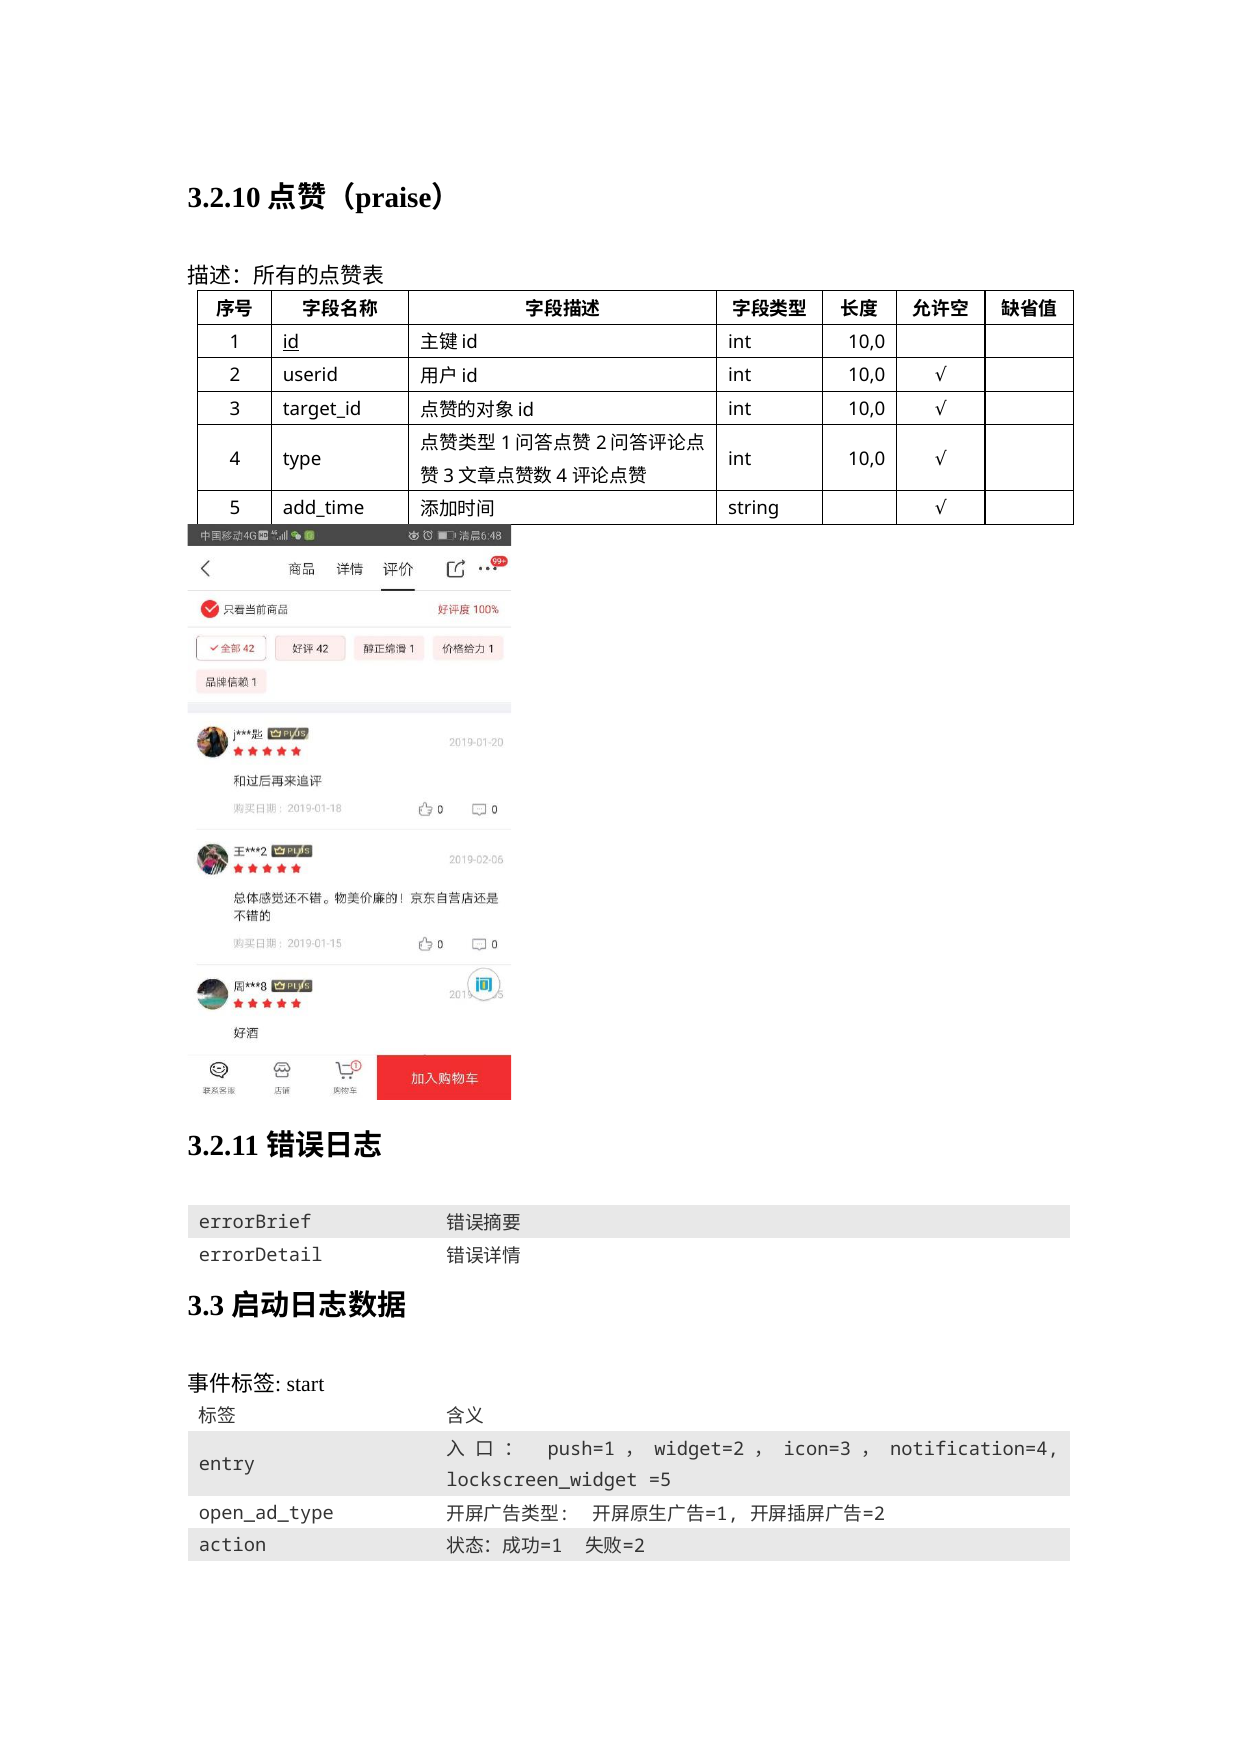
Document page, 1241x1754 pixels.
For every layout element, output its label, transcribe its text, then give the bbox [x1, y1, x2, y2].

table_cell [823, 491, 896, 524]
table_header 允许空 [897, 291, 984, 323]
table_cell 错误详情 [435, 1238, 1070, 1270]
table_cell type [272, 425, 408, 490]
table_cell √ [897, 358, 984, 391]
table_cell open_ad_type [188, 1496, 435, 1528]
table_header 序号 [198, 291, 271, 323]
table_cell 5 [198, 491, 271, 524]
table_cell √ [897, 491, 984, 524]
table_header errorBrief [188, 1205, 435, 1238]
table_cell [986, 491, 1073, 524]
table_cell int [717, 358, 822, 391]
table_cell [986, 358, 1073, 391]
table_cell [986, 425, 1073, 490]
table_header 字段类型 [717, 291, 822, 323]
table_cell 3 [198, 392, 271, 424]
table_cell √ [897, 425, 984, 490]
table_cell 状态：成功=1 失败=2 [435, 1528, 1070, 1561]
table_cell 10,0 [823, 325, 896, 357]
table_cell √ [897, 392, 984, 424]
table_cell add_time [272, 491, 408, 524]
table_cell int [717, 392, 822, 424]
table_cell 开屏广告类型: 开屏原生广告=1, 开屏插屏广告=2 [435, 1496, 1070, 1528]
table_header 错误摘要 [435, 1205, 1070, 1238]
table_cell 入口： push=1，widget=2，icon=3，notification=4, lockscreen_widget =5 [435, 1431, 1070, 1496]
table_header 缺省值 [986, 291, 1073, 323]
table_header 长度 [823, 291, 896, 323]
table_cell 添加时间 [409, 491, 716, 524]
table_cell [986, 392, 1073, 424]
table_cell 10,0 [823, 358, 896, 391]
table_header 含义 [435, 1398, 1070, 1431]
table_cell 主键id [409, 325, 716, 357]
table_cell int [717, 325, 822, 357]
text 事件标签: start [187, 1366, 1053, 1398]
table_cell [897, 325, 984, 357]
picture [187, 524, 512, 1100]
table_cell errorDetail [188, 1238, 435, 1270]
table_cell 2 [198, 358, 271, 391]
table_cell id [272, 325, 408, 357]
table_cell action [188, 1528, 435, 1561]
table_cell 用户id [409, 358, 716, 391]
subtitle 3.2.10 点赞（praise） [187, 162, 1053, 227]
text 描述：所有的点赞表 [187, 257, 1053, 290]
table_cell 10,0 [823, 425, 896, 490]
table_cell 4 [198, 425, 271, 490]
table_cell entry [188, 1431, 435, 1496]
table_cell target_id [272, 392, 408, 424]
table_cell string [717, 491, 822, 524]
table_cell 10,0 [823, 392, 896, 424]
table_header 标签 [188, 1398, 435, 1431]
table_cell 1 [198, 325, 271, 357]
subtitle 3.2.11 错误日志 [187, 1110, 1053, 1175]
table_cell 点赞的对象id [409, 392, 716, 424]
table_header 字段名称 [272, 291, 408, 323]
table_cell [986, 325, 1073, 357]
table_cell userid [272, 358, 408, 391]
table_cell int [717, 425, 822, 490]
table_header 字段描述 [409, 291, 716, 323]
subtitle 3.3 启动日志数据 [187, 1270, 1053, 1335]
table_cell 点赞类型 1问答点赞 2问答评论点赞 3 文章点赞数4 评论点赞 [409, 425, 716, 490]
